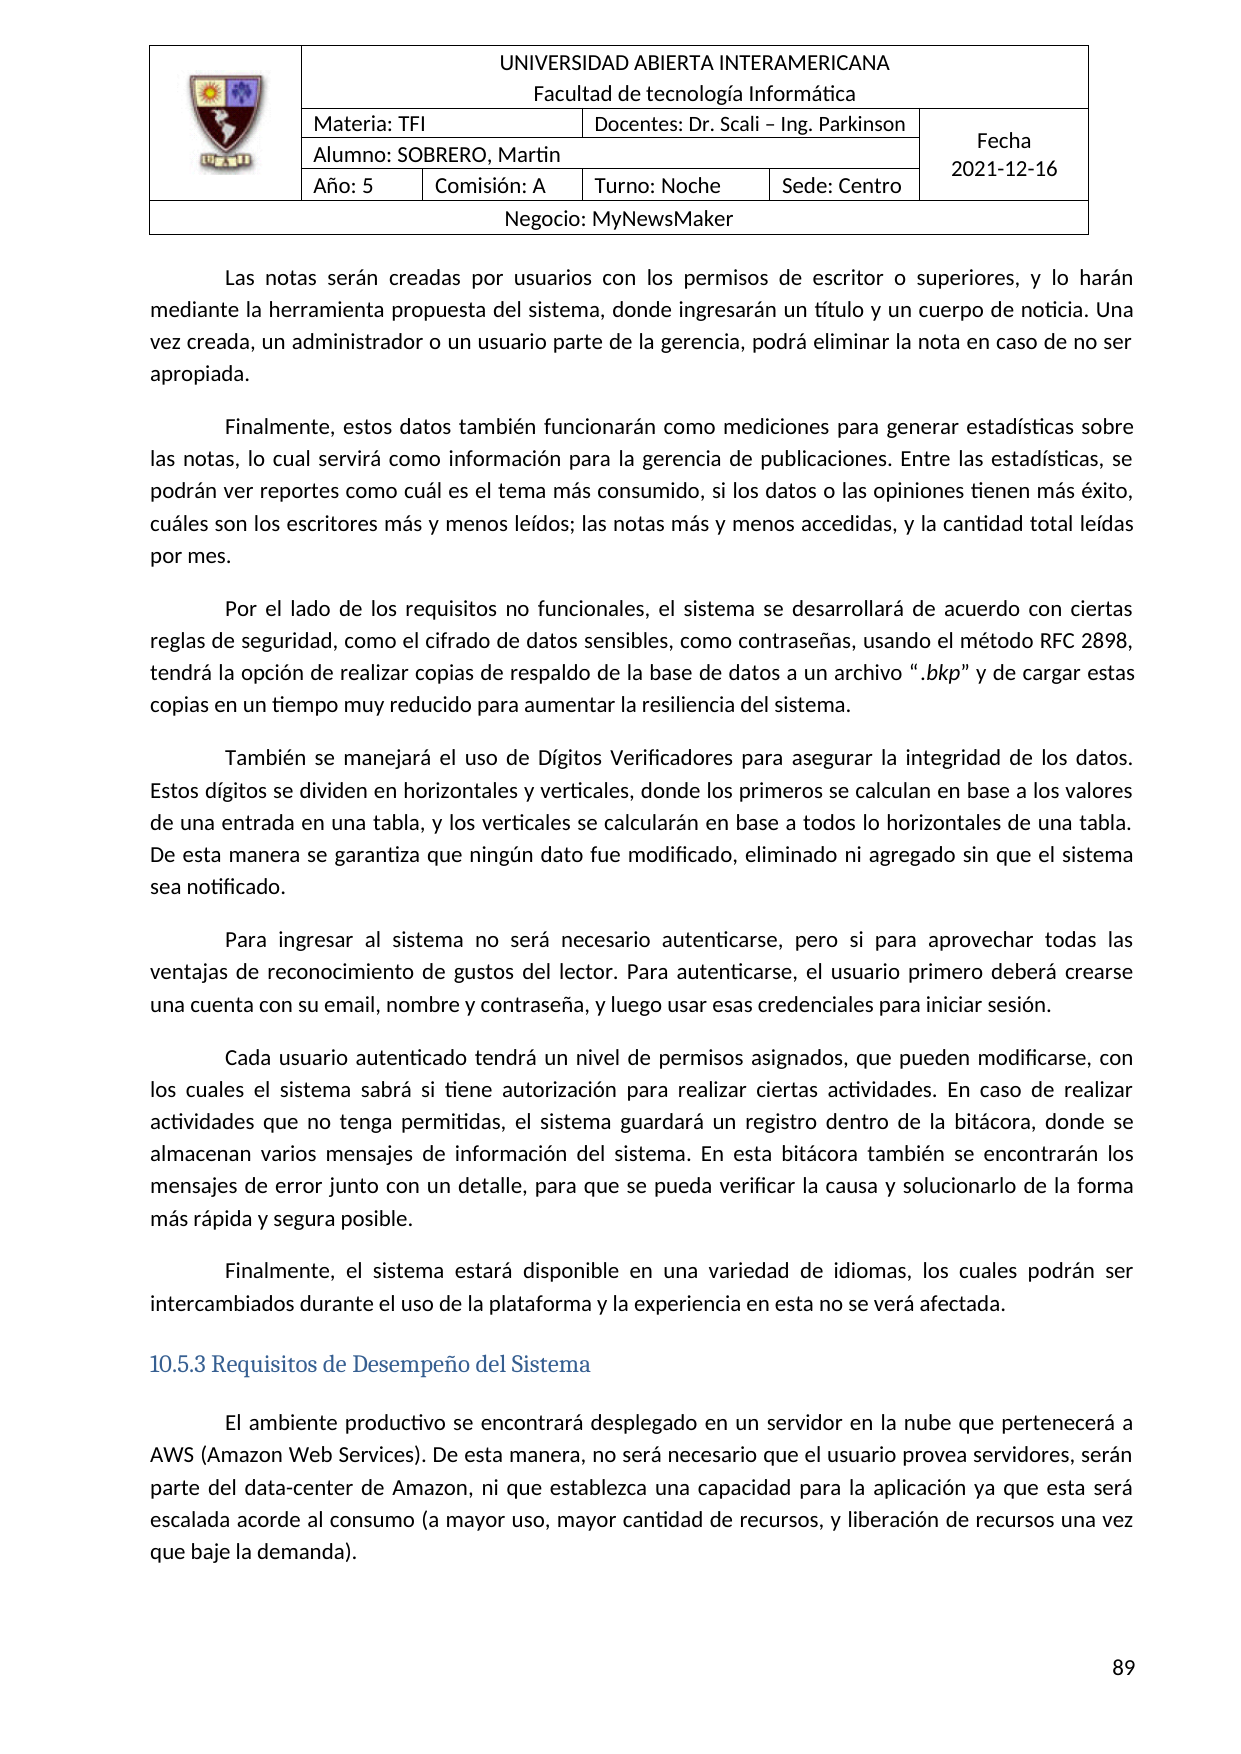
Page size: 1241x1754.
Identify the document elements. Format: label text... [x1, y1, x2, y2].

text Por el lado de los requisitos no funcionales, el sistema se desarrollará de acuerdo con ciertas reglas de seguridad, como el cifrado de datos sensibles, como contraseñas, usando el método RFC 2898, tendrá la opción de realizar copias de respaldo de la base de datos a un archivo “.bkp” y de cargar estas copias en un tiempo muy reducido para aumentar la resiliencia del sistema. [150, 594, 1135, 718]
text Las notas serán creadas por usuarios con los permisos de escritor o superiores, y lo harán mediante la herramienta propuesta del sistema, donde ingresarán un título y un cuerpo de noticia. Una vez creada, un administrador o un usuario parte de la gerencia, podrá eliminar la nota en caso de no ser apropiada. [150, 263, 1135, 387]
text Cada usuario autenticado tendrá un nivel de permisos asignados, que pueden modificarse, con los cuales el sistema sabrá si tiene autorización para realizar ciertas actividades. En caso de realizar actividades que no tenga permitidas, el sistema guardará un registro dentro de la bitácora, donde se almacenan varios mensajes de información del sistema. En esta bitácora también se encontrarán los mensajes de error junto con un detalle, para que se pueda verificar la causa y solucionarlo de la forma más rápida y segura posible. [150, 1043, 1135, 1232]
picture [175, 67, 276, 180]
text Finalmente, estos datos también funcionarán como mediciones para generar estadísticas sobre las notas, lo cual servirá como información para la gerencia de publicaciones. Entre las estadísticas, se podrán ver reportes como cuál es el tema más consumido, si los datos o las opiniones tienen más éxito, cuáles son los escritores más y menos leídos; las notas más y menos accedidas, y la cantidad total leídas por mes. [150, 412, 1135, 569]
text También se manejará el uso de Dígitos Verificadores para asegurar la integridad de los datos. Estos dígitos se dividen en horizontales y verticales, donde los primeros se calculan en base a los valores de una entrada en una tabla, y los verticales se calcularán en base a todos lo horizontales de una tabla. De esta manera se garantiza que ningún dato fue modificado, eliminado ni agregado sin que el sistema sea notificado. [150, 743, 1135, 900]
text Para ingresar al sistema no será necesario autenticarse, pero si para aprovechar todas las ventajas de reconocimiento de gustos del lector. Para autenticarse, el usuario primero deberá crearse una cuenta con su email, nombre y contraseña, y luego usar esas credenciales para iniciar sesión. [150, 925, 1135, 1018]
text Finalmente, el sistema estará disponible en una variedad de idiomas, los cuales podrán ser intercambiados durante el uso de la plataforma y la experiencia en esta no se verá afectada. [150, 1257, 1135, 1317]
text El ambiente productivo se encontrará desplegado en un servidor en la nube que pertenecerá a AWS (Amazon Web Services). De esta manera, no será necesario que el usuario provea servidores, serán parte del data-center de Amazon, ni que establezca una capacidad para la aplicación ya que esta será escalada acorde al consumo (a mayor uso, mayor cantidad de recursos, y liberación de recursos una vez que baje la demanda). [150, 1408, 1135, 1565]
subtitle 10.5.3 Requisitos de Desempeño del Sistema [150, 1350, 1135, 1379]
